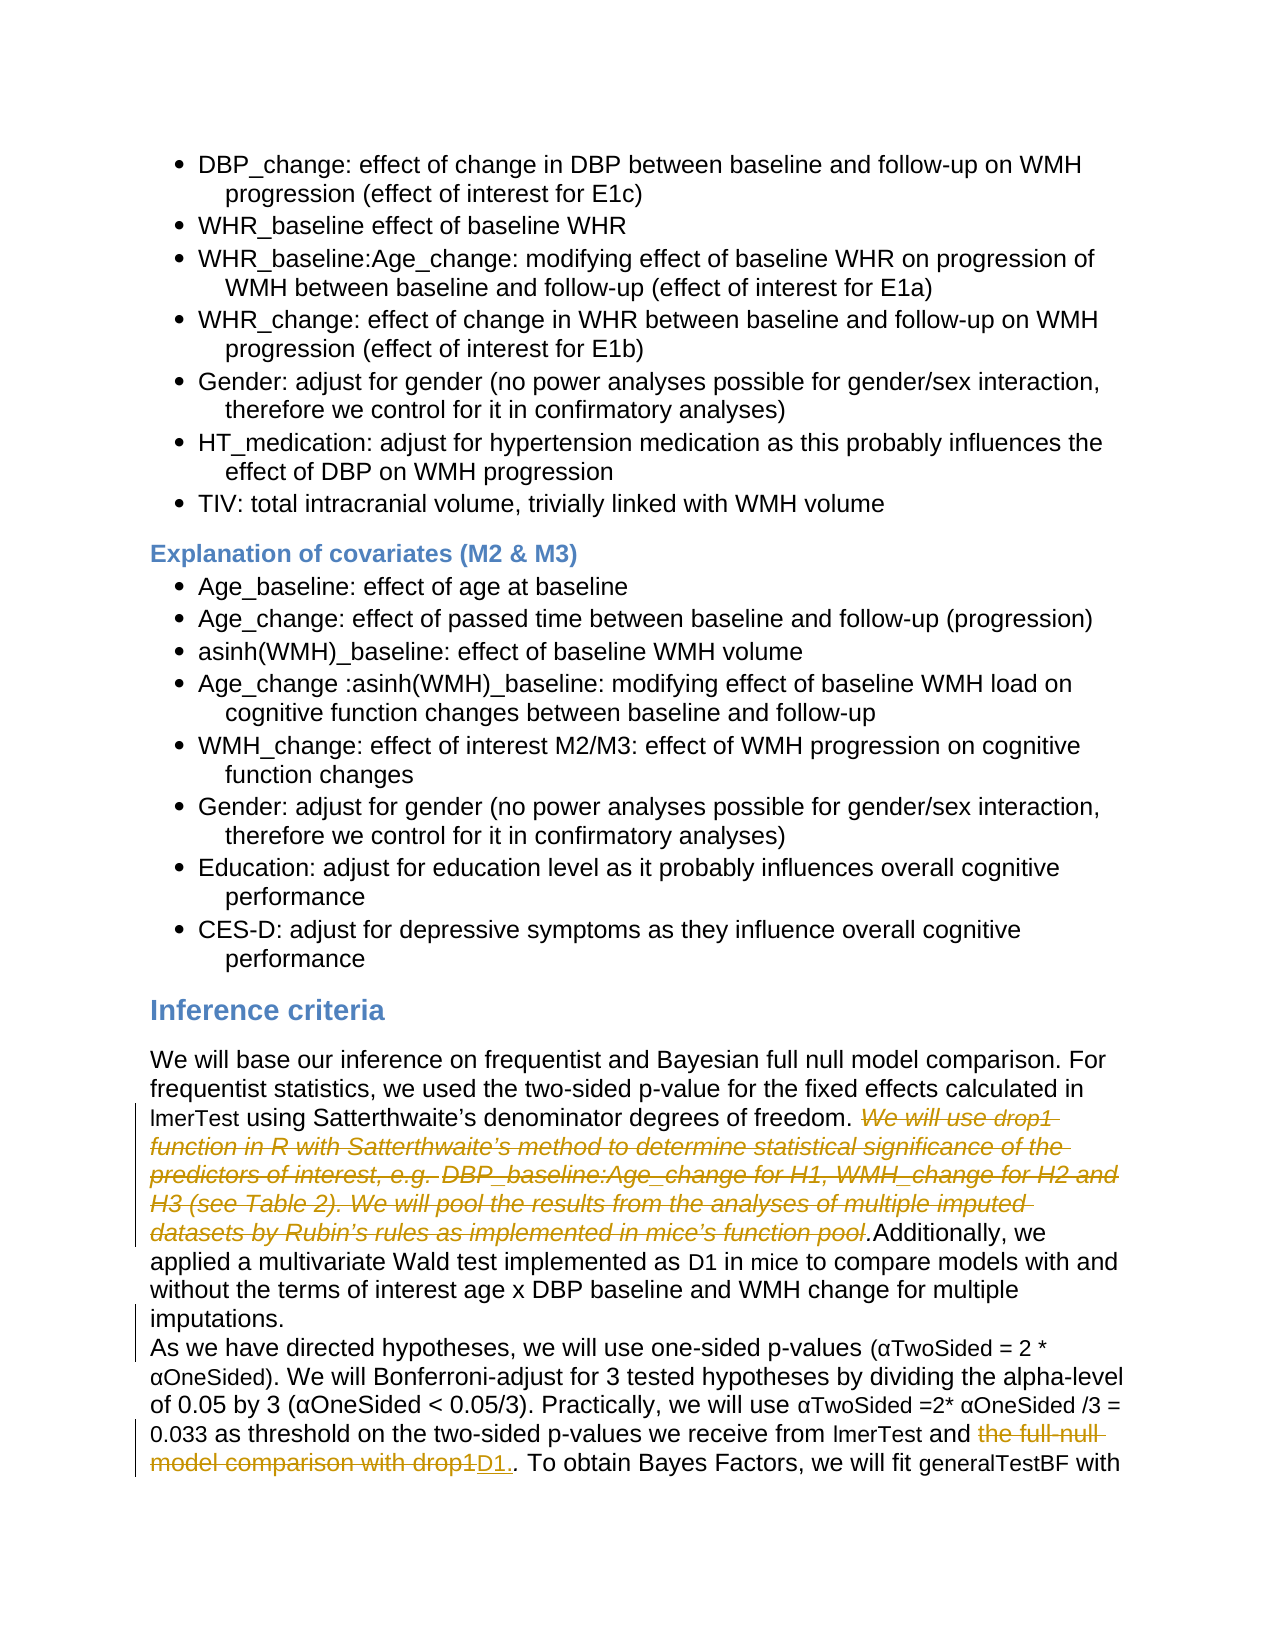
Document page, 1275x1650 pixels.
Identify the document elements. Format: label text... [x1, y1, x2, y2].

list Gender: adjust for gender (no power analyses possible for gender/sex interaction, therefore we control for it in confirmatory analyses) [175, 792, 1125, 850]
list CES-D: adjust for depressive symptoms as they influence overall cognitive performance [175, 915, 1125, 972]
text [150, 1046, 1125, 1477]
list Age_baseline: effect of age at baseline [175, 572, 1125, 600]
list asinh(WMH)_baseline: effect of baseline WMH volume [175, 637, 1125, 666]
list TIV: total intracranial volume, trivially linked with WMH volume [175, 489, 1125, 518]
list Age_change :asinh(WMH)_baseline: modifying effect of baseline WMH load on cognitive function changes between baseline and follow-up [175, 669, 1125, 727]
list WHR_baseline:Age_change: modifying effect of baseline WHR on progression of WMH between baseline and follow-up (effect of interest for E1a) [175, 244, 1125, 302]
list WHR_change: effect of change in WHR between baseline and follow-up on WMH progression (effect of interest for E1b) [175, 305, 1125, 363]
list Gender: adjust for gender (no power analyses possible for gender/sex interaction, therefore we control for it in confirmatory analyses) [175, 367, 1125, 424]
list HT_medication: adjust for hypertension medication as this probably influences the effect of DBP on WMH progression [175, 428, 1125, 486]
subtitle Inference criteria [150, 993, 1125, 1027]
list Age_change: effect of passed time between baseline and follow-up (progression) [175, 604, 1125, 633]
list DBP_change: effect of change in DBP between baseline and follow-up on WMH progression (effect of interest for E1c) [175, 150, 1125, 208]
list Education: adjust for education level as it probably influences overall cognitive performance [175, 853, 1125, 911]
list WMH_change: effect of interest M2/M3: effect of WMH progression on cognitive function changes [175, 731, 1125, 788]
list WHR_baseline effect of baseline WHR [175, 211, 1125, 240]
subtitle Explanation of covariates (M2 & M3) [150, 539, 1125, 568]
